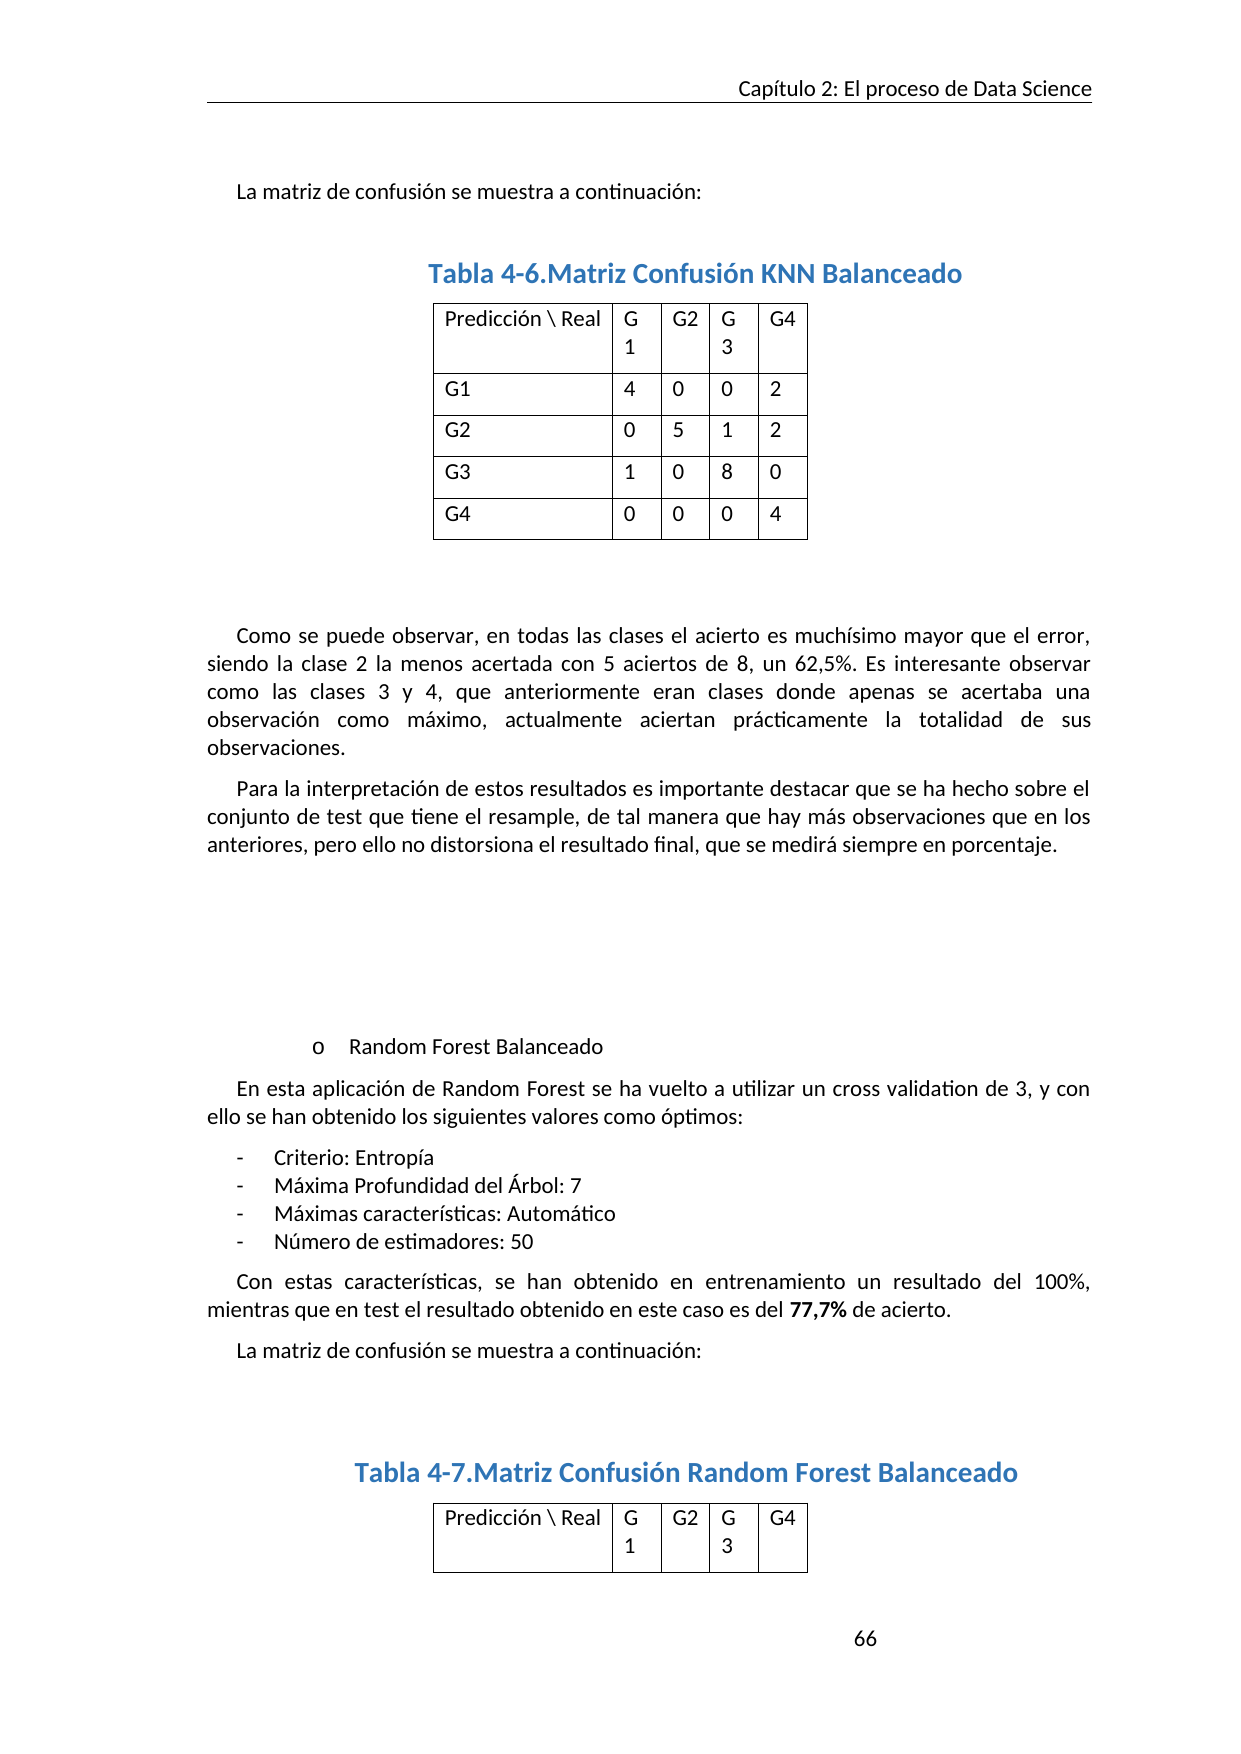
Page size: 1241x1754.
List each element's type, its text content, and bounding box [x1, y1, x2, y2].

text La matriz de confusión se muestra a continuación: [207, 177, 1092, 205]
table_cell G4 [434, 499, 612, 539]
text La matriz de confusión se muestra a continuación: [207, 1336, 1092, 1364]
table_cell 0 [613, 416, 661, 456]
table_cell 5 [662, 416, 709, 456]
table_cell 0 [710, 499, 758, 539]
list Número de estimadores: 50 [236, 1227, 1092, 1255]
table_cell 0 [710, 374, 758, 414]
table_cell 4 [759, 499, 807, 539]
table_header G1 [613, 1504, 661, 1572]
table_cell 1 [710, 416, 758, 456]
table_header G2 [662, 1504, 709, 1572]
table_header G4 [759, 1504, 807, 1572]
table_header G4 [759, 304, 807, 373]
table_cell G1 [434, 374, 612, 414]
table_cell 2 [759, 416, 807, 456]
list Random Forest Balanceado [311, 1032, 1092, 1062]
list Criterio: Entropía [236, 1143, 1092, 1171]
table_cell 0 [662, 374, 709, 414]
table_cell 2 [759, 374, 807, 414]
table_header G3 [710, 1504, 758, 1572]
text En esta aplicación de Random Forest se ha vuelto a utilizar un cross validation de 3, y con ello se han obtenido los siguientes valores como óptimos: [207, 1074, 1092, 1130]
table_header G3 [710, 304, 758, 373]
table_header Predicción \ Real [434, 1504, 612, 1572]
table_cell 8 [710, 457, 758, 498]
text Como se puede observar, en todas las clases el acierto es muchísimo mayor que el error, siendo la clase 2 la menos acertada con 5 aciertos de 8, un 62,5%. Es interesante observar como las clases 3 y 4, que anteriormente eran clases donde apenas se acertaba una observación como máximo, actualmente aciertan prácticamente la totalidad de sus observaciones. [207, 621, 1092, 761]
list Máxima Profundidad del Árbol: 7 [236, 1171, 1092, 1199]
table_header G1 [613, 304, 661, 373]
table_cell 0 [759, 457, 807, 498]
table_cell 0 [662, 499, 709, 539]
text Para la interpretación de estos resultados es importante destacar que se ha hecho sobre el conjunto de test que tiene el resample, de tal manera que hay más observaciones que en los anteriores, pero ello no distorsiona el resultado final, que se medirá siempre en porcentaje. [207, 774, 1092, 858]
text Con estas características, se han obtenido en entrenamiento un resultado del 100%, mientras que en test el resultado obtenido en este caso es del 77,7% de acierto. [207, 1267, 1092, 1323]
table_header Predicción \ Real [434, 304, 612, 373]
table_cell 0 [662, 457, 709, 498]
table_cell 4 [613, 374, 661, 414]
table_cell 0 [613, 499, 661, 539]
list Máximas características: Automático [236, 1199, 1092, 1227]
table_header G2 [662, 304, 709, 373]
table_cell G3 [434, 457, 612, 498]
table_cell 1 [613, 457, 661, 498]
table_cell G2 [434, 416, 612, 456]
